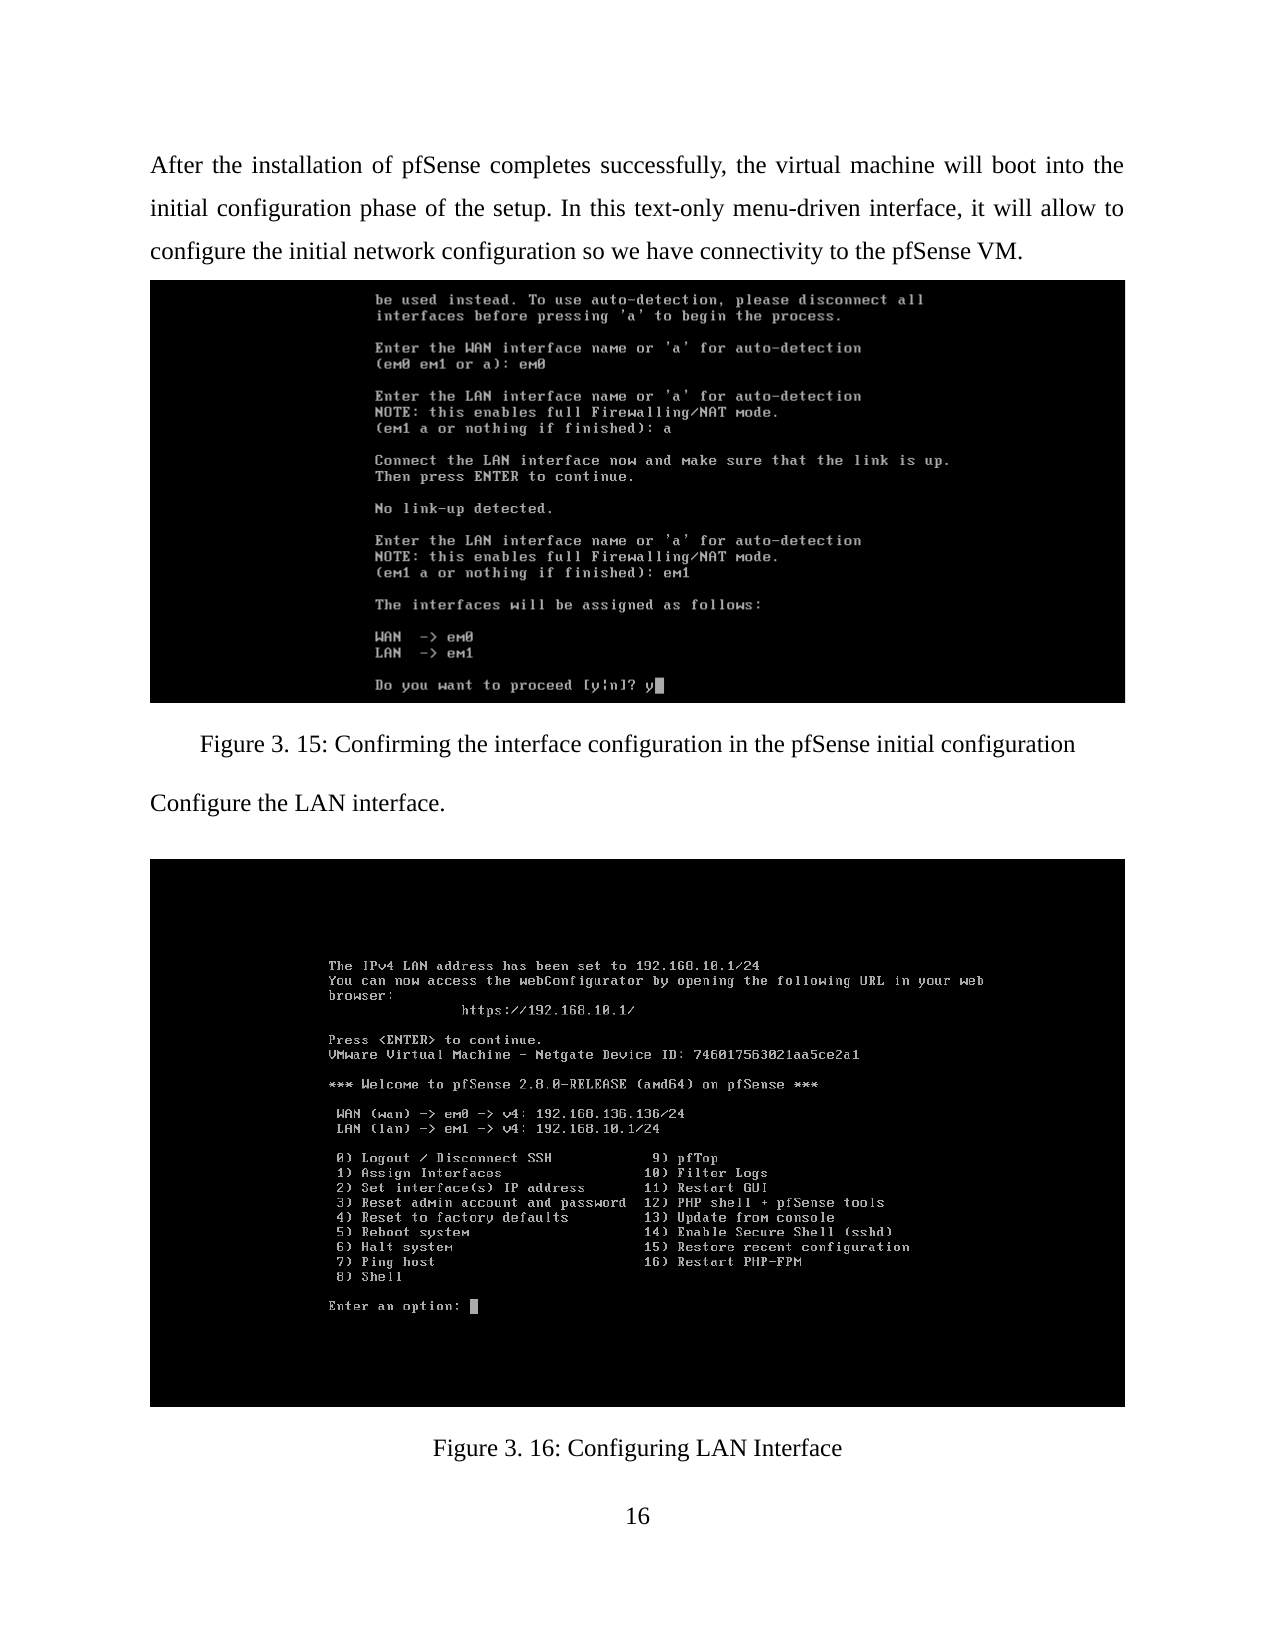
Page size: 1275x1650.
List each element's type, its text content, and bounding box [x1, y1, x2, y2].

text After the installation of pfSense completes successfully, the virtual machine will boot into the initial configuration phase of the setup. In this text-only menu-driven interface, it will allow to configure the initial network configuration so we have connectivity to the pfSense VM. [150, 150, 1125, 265]
picture [150, 859, 1125, 1407]
text Configure the LAN interface. [150, 758, 1125, 817]
picture [150, 280, 1125, 703]
